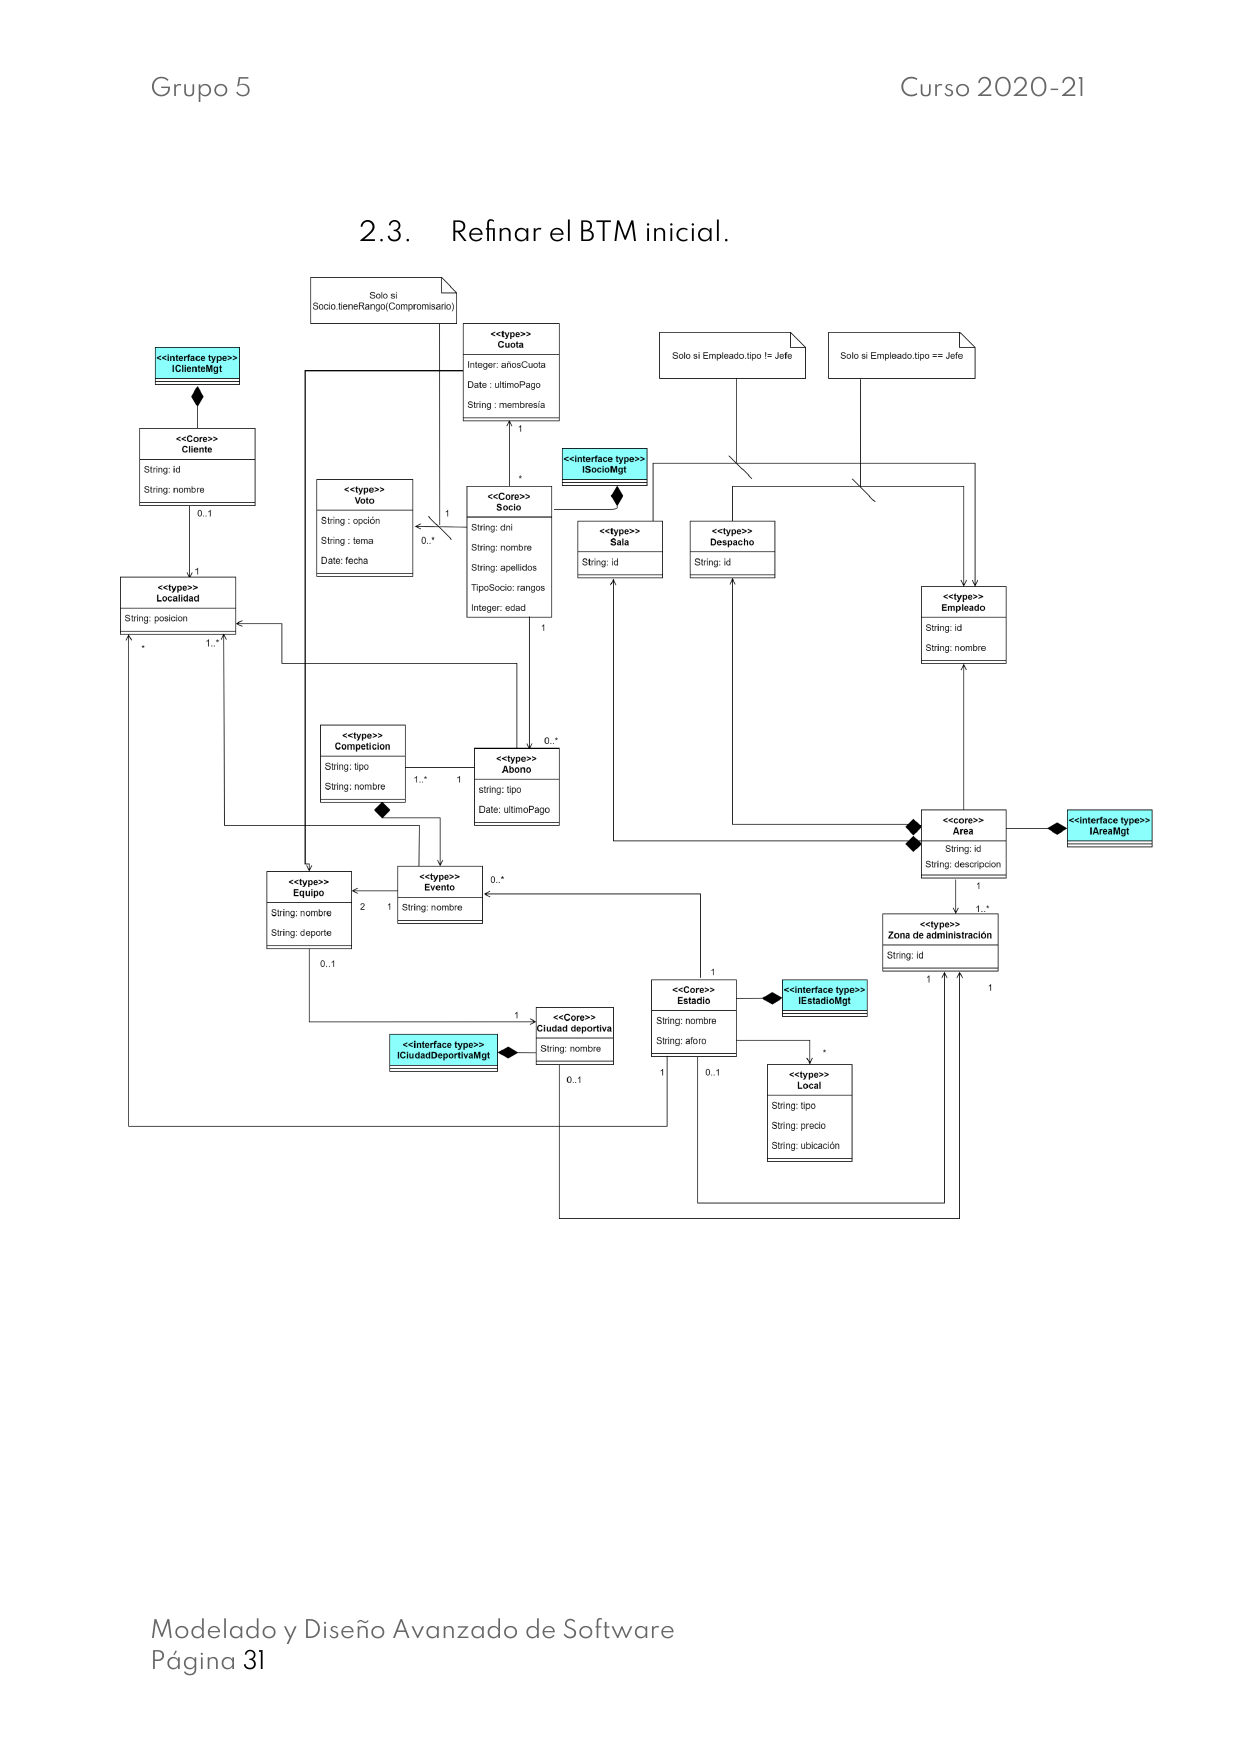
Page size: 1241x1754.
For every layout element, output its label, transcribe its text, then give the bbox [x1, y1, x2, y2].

subtitle Refinar el BTM inicial. [300, 219, 1090, 248]
picture [109, 267, 1157, 1230]
